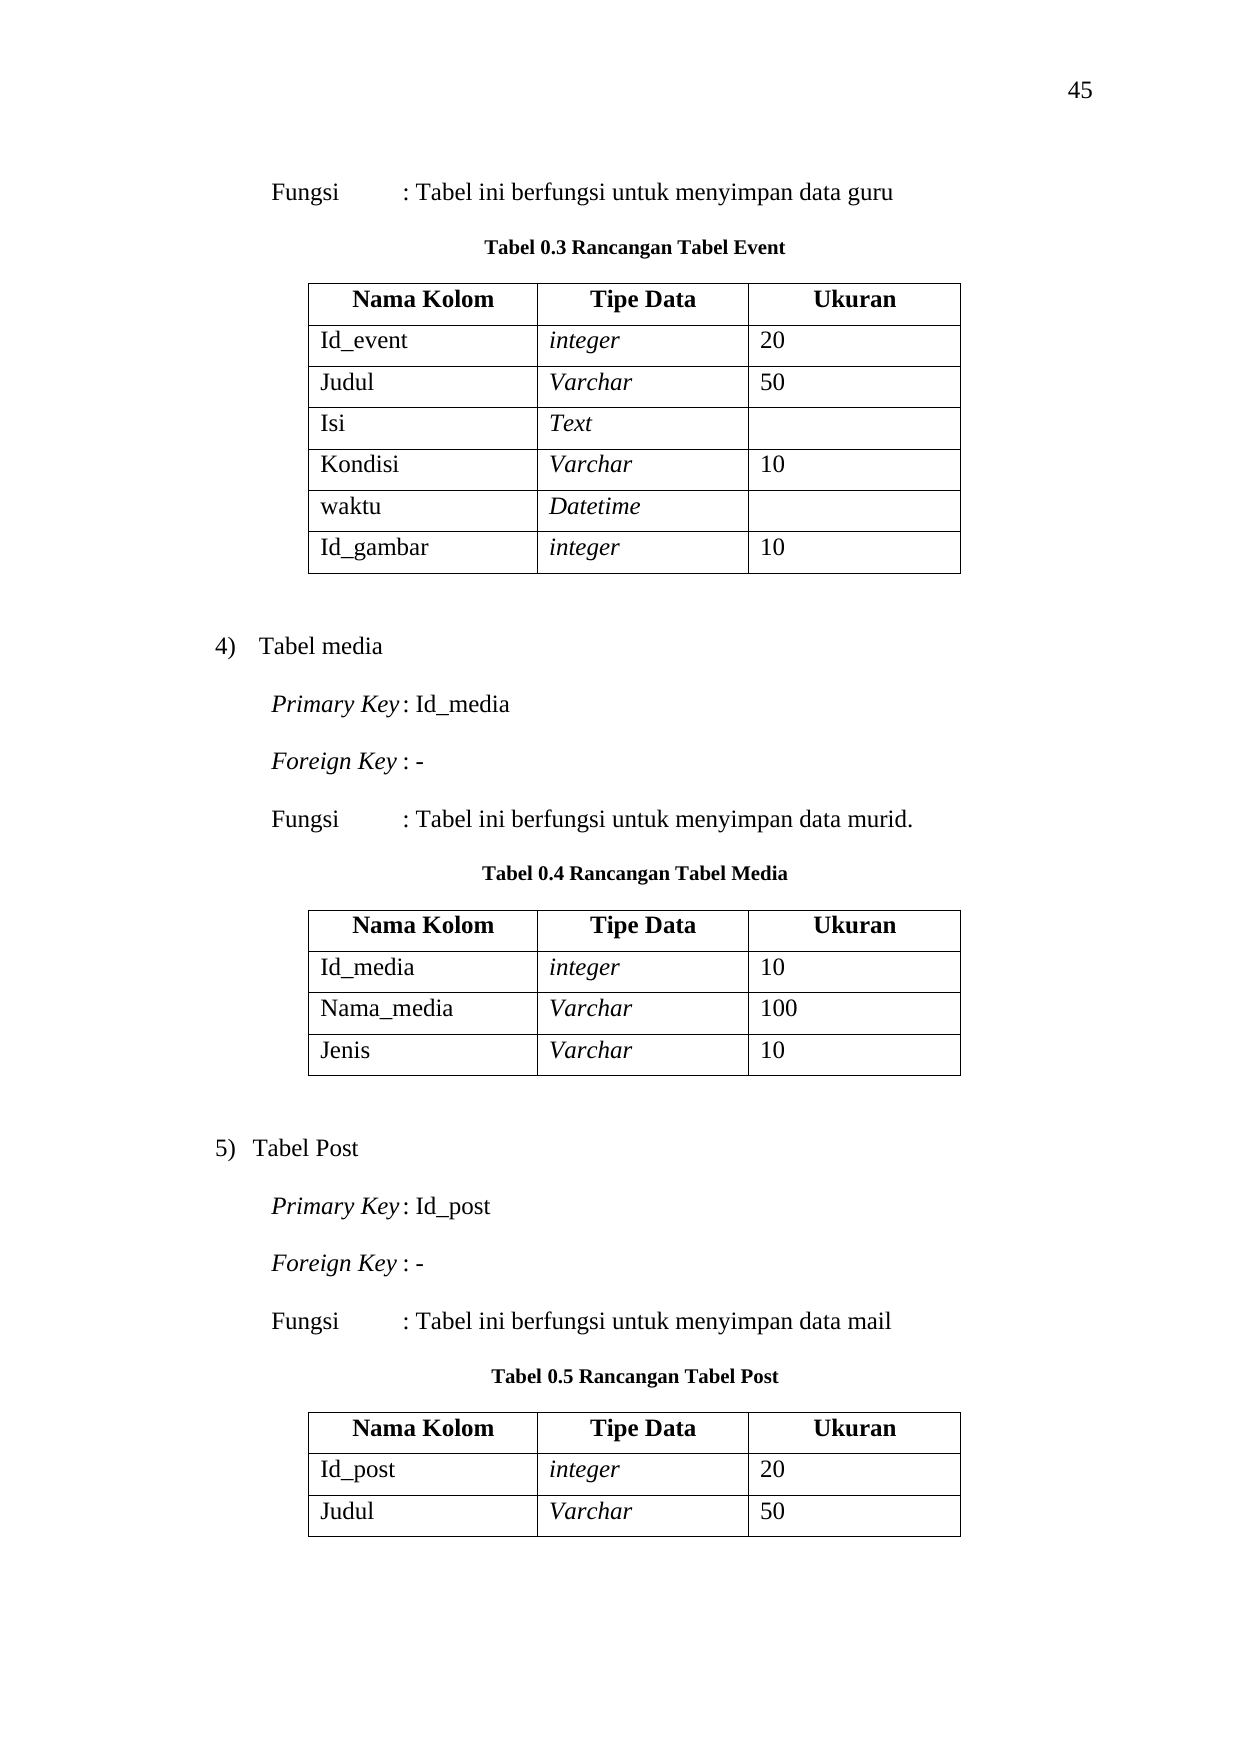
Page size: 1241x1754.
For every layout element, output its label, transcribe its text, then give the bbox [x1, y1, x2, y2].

table_cell integer [538, 326, 748, 366]
table_cell integer [538, 952, 748, 992]
table_cell 20 [749, 1454, 960, 1495]
table_cell Id_post [309, 1454, 537, 1495]
table_header Nama Kolom [309, 284, 537, 324]
table_header Tipe Data [538, 1413, 748, 1453]
table_cell Judul [309, 367, 537, 407]
table_cell [749, 408, 960, 448]
table_cell 100 [749, 993, 960, 1034]
table_cell Judul [309, 1496, 537, 1536]
table_cell waktu [309, 491, 537, 531]
table_cell Nama_media [309, 993, 537, 1034]
table_cell integer [538, 532, 748, 573]
table_cell 50 [749, 1496, 960, 1536]
table_cell 20 [749, 326, 960, 366]
list Fungsi : Tabel ini berfungsi untuk menyimpan data mail [271, 1306, 1092, 1335]
table_cell 10 [749, 450, 960, 490]
table_header Tipe Data [538, 284, 748, 324]
table_cell Varchar [538, 1496, 748, 1536]
list Foreign Key : - [271, 746, 1092, 775]
table_cell integer [538, 1454, 748, 1495]
list Primary Key : Id_post [271, 1191, 1092, 1220]
table_cell Varchar [538, 367, 748, 407]
table_header Nama Kolom [309, 911, 537, 951]
list Tabel Post [215, 1133, 1092, 1162]
list Tabel media [215, 631, 1092, 660]
list Foreign Key : - [271, 1248, 1092, 1277]
table_cell 10 [749, 952, 960, 992]
table_cell 10 [749, 532, 960, 573]
table_header Ukuran [749, 1413, 960, 1453]
table_header Tipe Data [538, 911, 748, 951]
table_cell Datetime [538, 491, 748, 531]
table_cell Jenis [309, 1035, 537, 1075]
table_cell Varchar [538, 450, 748, 490]
list Primary Key : Id_media [271, 689, 1092, 717]
table_header Nama Kolom [309, 1413, 537, 1453]
table_cell Text [538, 408, 748, 448]
table_cell Varchar [538, 993, 748, 1034]
table_cell Id_event [309, 326, 537, 366]
table_cell Kondisi [309, 450, 537, 490]
table_cell 10 [749, 1035, 960, 1075]
table_header Ukuran [749, 911, 960, 951]
table_header Ukuran [749, 284, 960, 324]
table_cell Isi [309, 408, 537, 448]
table_cell Id_gambar [309, 532, 537, 573]
list Fungsi : Tabel ini berfungsi untuk menyimpan data murid. [271, 804, 1092, 832]
table_cell 50 [749, 367, 960, 407]
table_cell Varchar [538, 1035, 748, 1075]
table_cell [749, 491, 960, 531]
table_cell Id_media [309, 952, 537, 992]
list Fungsi : Tabel ini berfungsi untuk menyimpan data guru [271, 177, 1092, 206]
